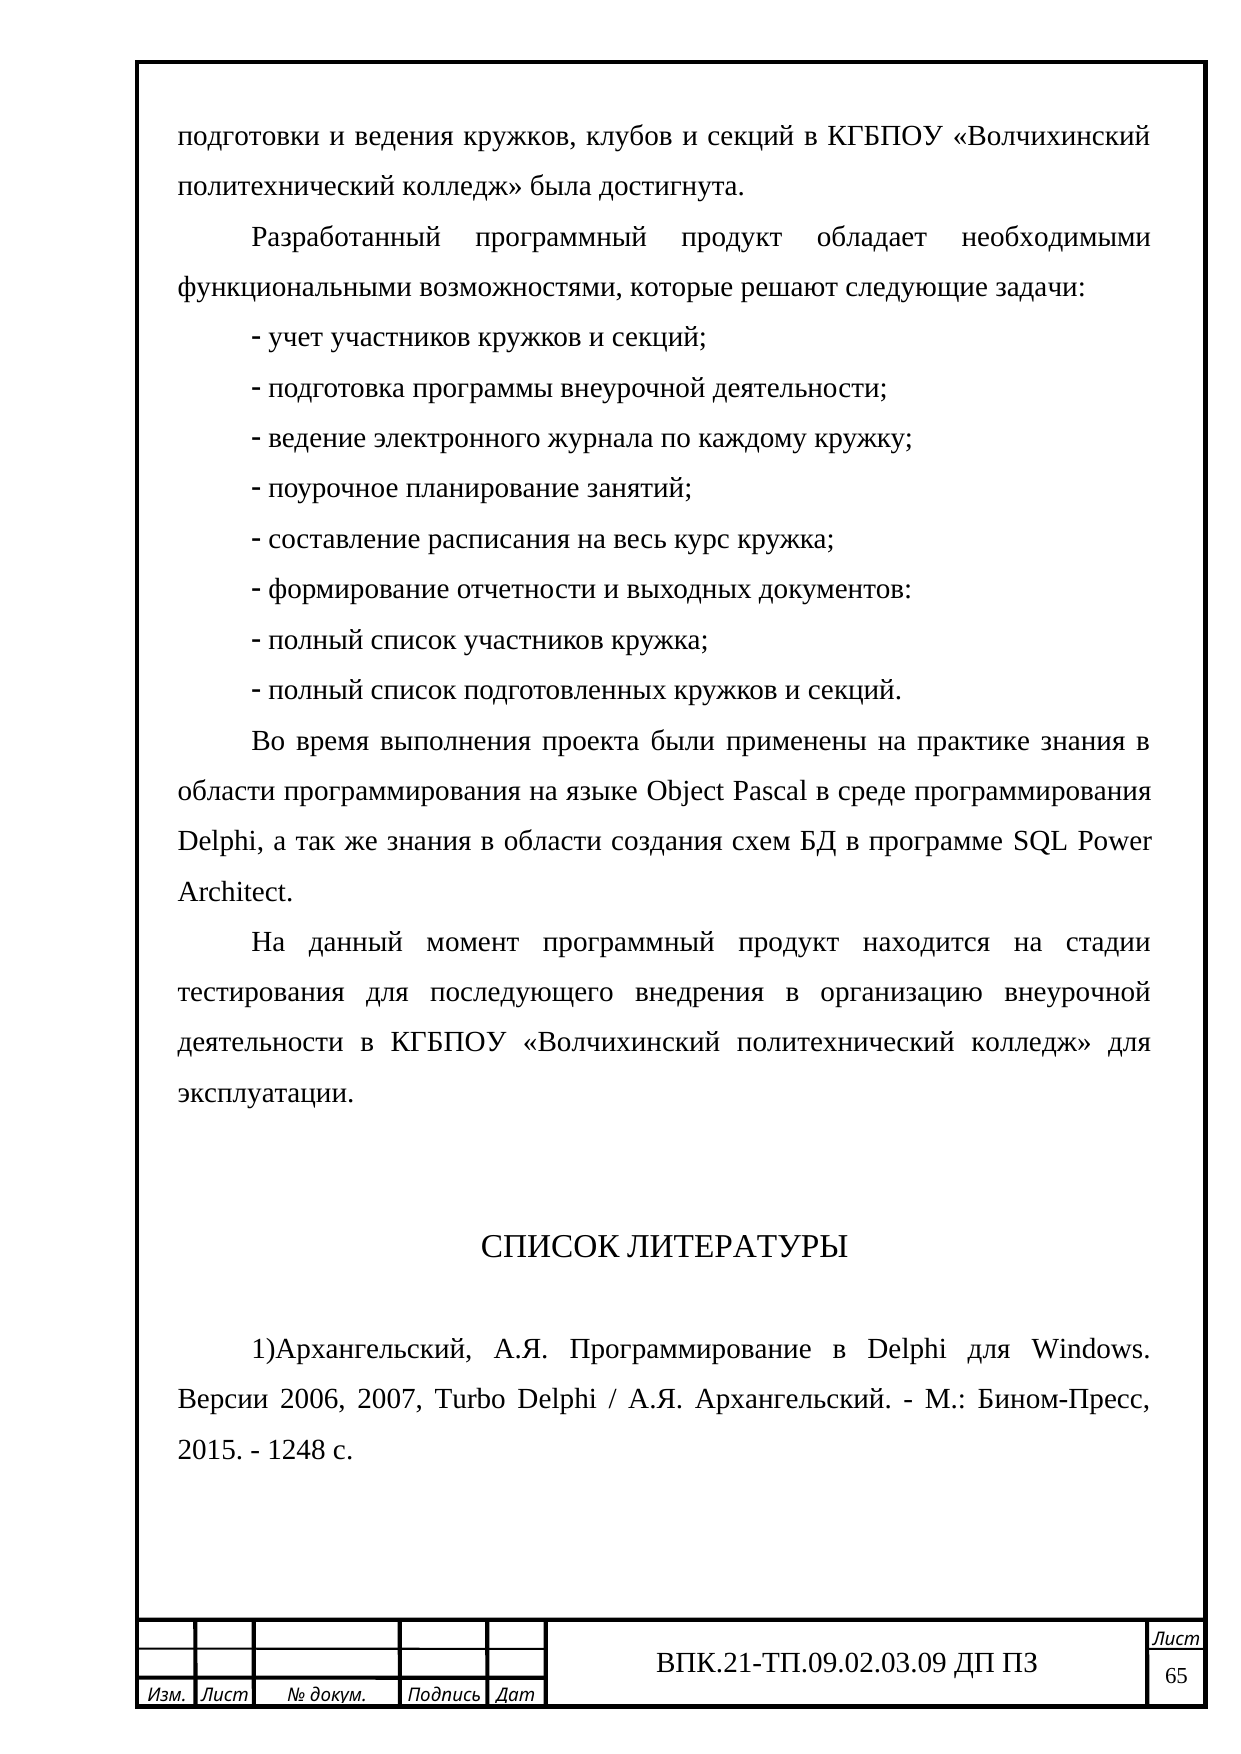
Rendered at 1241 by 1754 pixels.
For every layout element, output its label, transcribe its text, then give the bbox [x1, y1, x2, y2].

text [177, 118, 1152, 202]
text СПИСОК ЛИТЕРАТУРЫ [177, 1226, 1152, 1264]
text 1)Архангельский, А.Я. Программирование в Delphi для Windows. Версии 2006, 2007, Turbo Delphi / А.Я. Архангельский. - М.: Бином-Пресс, 2015. - 1248 c. [177, 1331, 1152, 1465]
text полный список подготовленных кружков и секций. [177, 672, 1152, 706]
text Во время выполнения проекта были применены на практике знания в области программирования на языке Object Pascal в среде программирования Delphi, а так же знания в области создания схем БД в программе SQL Power Architect. [177, 723, 1152, 907]
text ведение электронного журнала по каждому кружку; [177, 420, 1152, 454]
text составление расписания на весь курс кружка; [177, 521, 1152, 555]
text Разработанный программный продукт обладает необходимыми функциональными возможностями, которые решают следующие задачи: [177, 219, 1152, 303]
text учет участников кружков и секций; [177, 319, 1152, 353]
text подготовка программы внеурочной деятельности; [177, 370, 1152, 403]
text На данный момент программный продукт находится на стадии тестирования для последующего внедрения в организацию внеурочной деятельности в КГБПОУ «Волчихинский политехнический колледж» для эксплуатации. [177, 924, 1152, 1108]
text формирование отчетности и выходных документов: [177, 571, 1152, 605]
text поурочное планирование занятий; [177, 471, 1152, 504]
text полный список участников кружка; [177, 622, 1152, 656]
